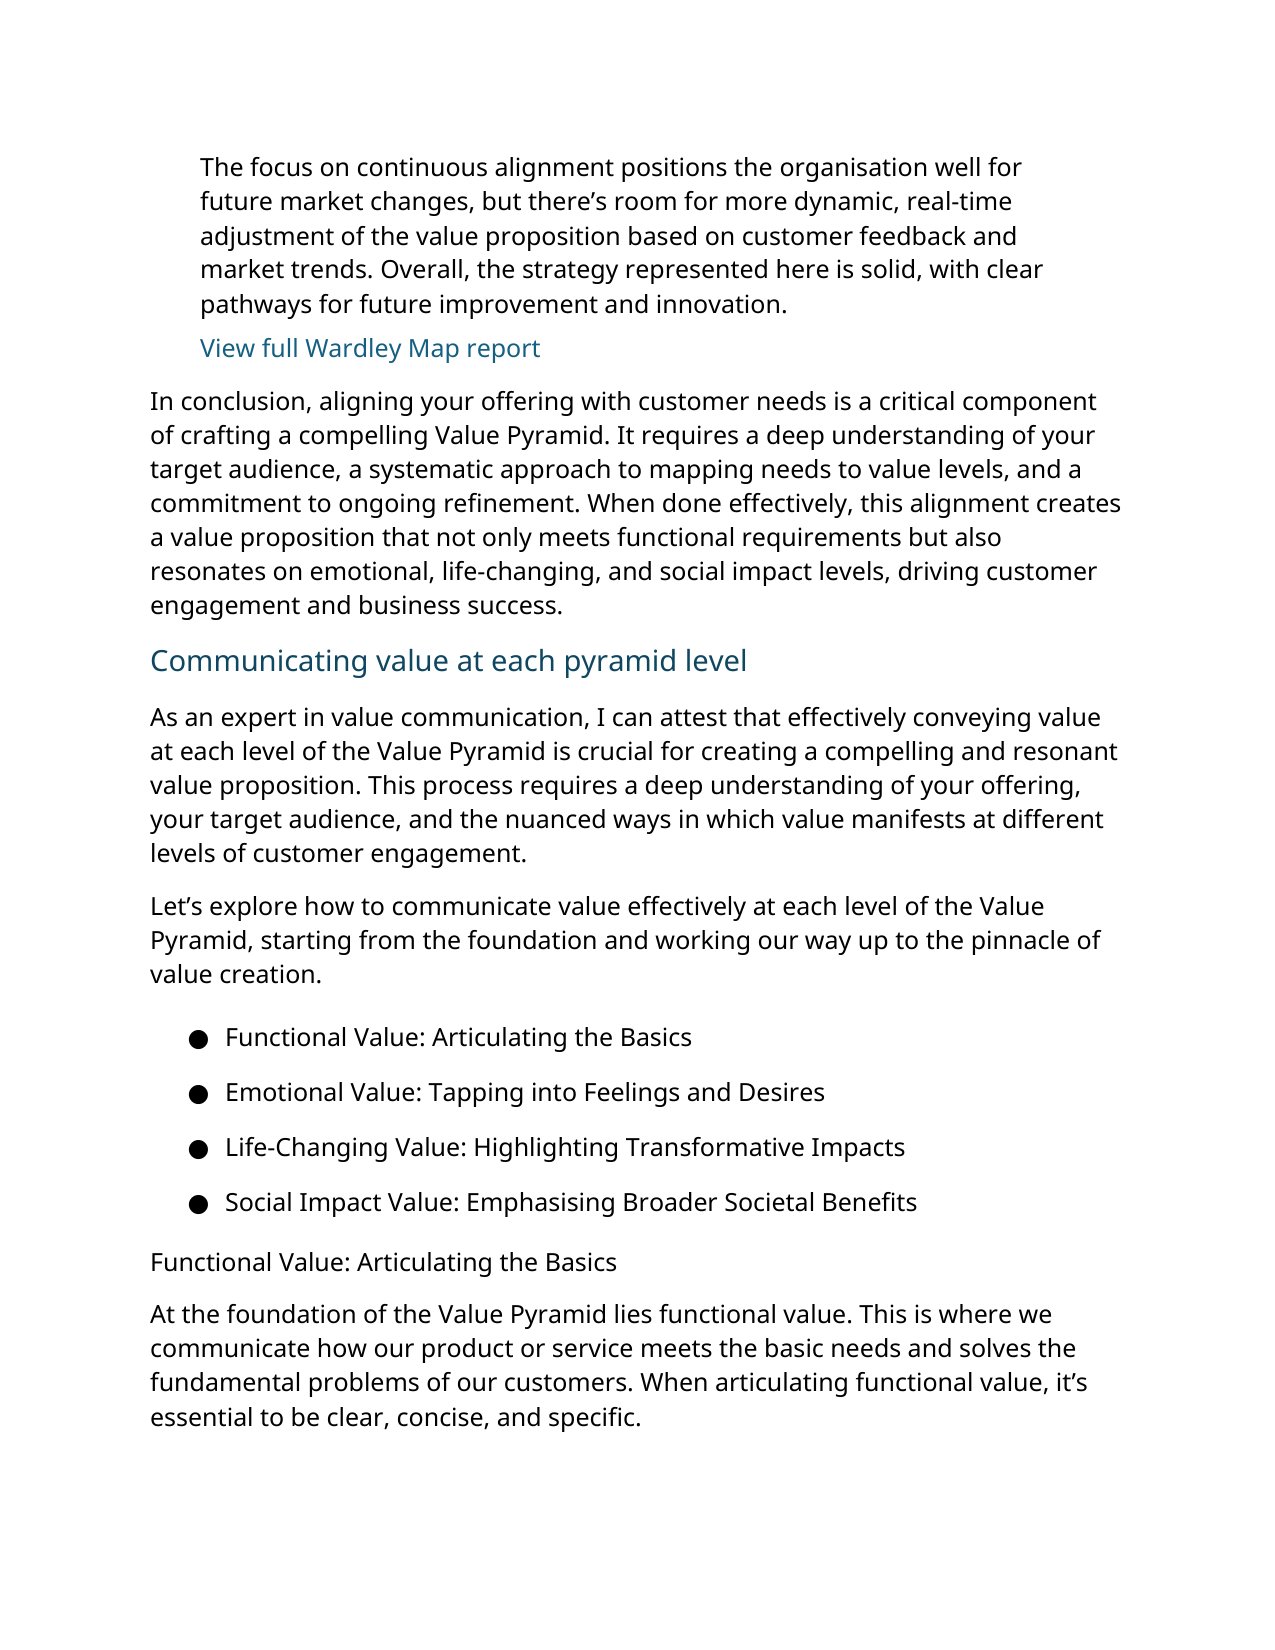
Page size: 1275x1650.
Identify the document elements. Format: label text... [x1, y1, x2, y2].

text View full Wardley Map report [200, 331, 1075, 365]
text As an expert in value communication, I can attest that effectively conveying value at each level of the Value Pyramid is crucial for creating a compelling and resonant value proposition. This process requires a deep understanding of your offering, your target audience, and the nuanced ways in which value manifests at different levels of customer engagement. [150, 699, 1125, 869]
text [200, 150, 1075, 320]
text Functional Value: Articulating the Basics [150, 1244, 1125, 1278]
text At the foundation of the Value Pyramid lies functional value. This is where we communicate how our product or service meets the basic needs and solves the fundamental problems of our customers. When articulating functional value, it’s essential to be clear, concise, and specific. [150, 1297, 1125, 1433]
text In conclusion, aligning your offering with customer needs is a critical component of crafting a compelling Value Pyramid. It requires a deep understanding of your target audience, a systematic approach to mapping needs to value levels, and a commitment to ongoing refinement. When done effectively, this alignment creates a value proposition that not only meets functional requirements but also resonates on emotional, life-changing, and social impact levels, driving customer engagement and business success. [150, 383, 1125, 622]
subtitle Communicating value at each pyramid level [150, 641, 1125, 680]
list Emotional Value: Tapping into Feelings and Desires [187, 1064, 1125, 1115]
list Social Impact Value: Emphasising Broader Societal Benefits [187, 1174, 1125, 1225]
text Let’s explore how to communicate value effectively at each level of the Value Pyramid, starting from the foundation and working our way up to the pinnacle of value creation. [150, 888, 1125, 990]
list Life-Changing Value: Highlighting Transformative Impacts [187, 1119, 1125, 1170]
list Functional Value: Articulating the Basics [187, 1009, 1125, 1060]
